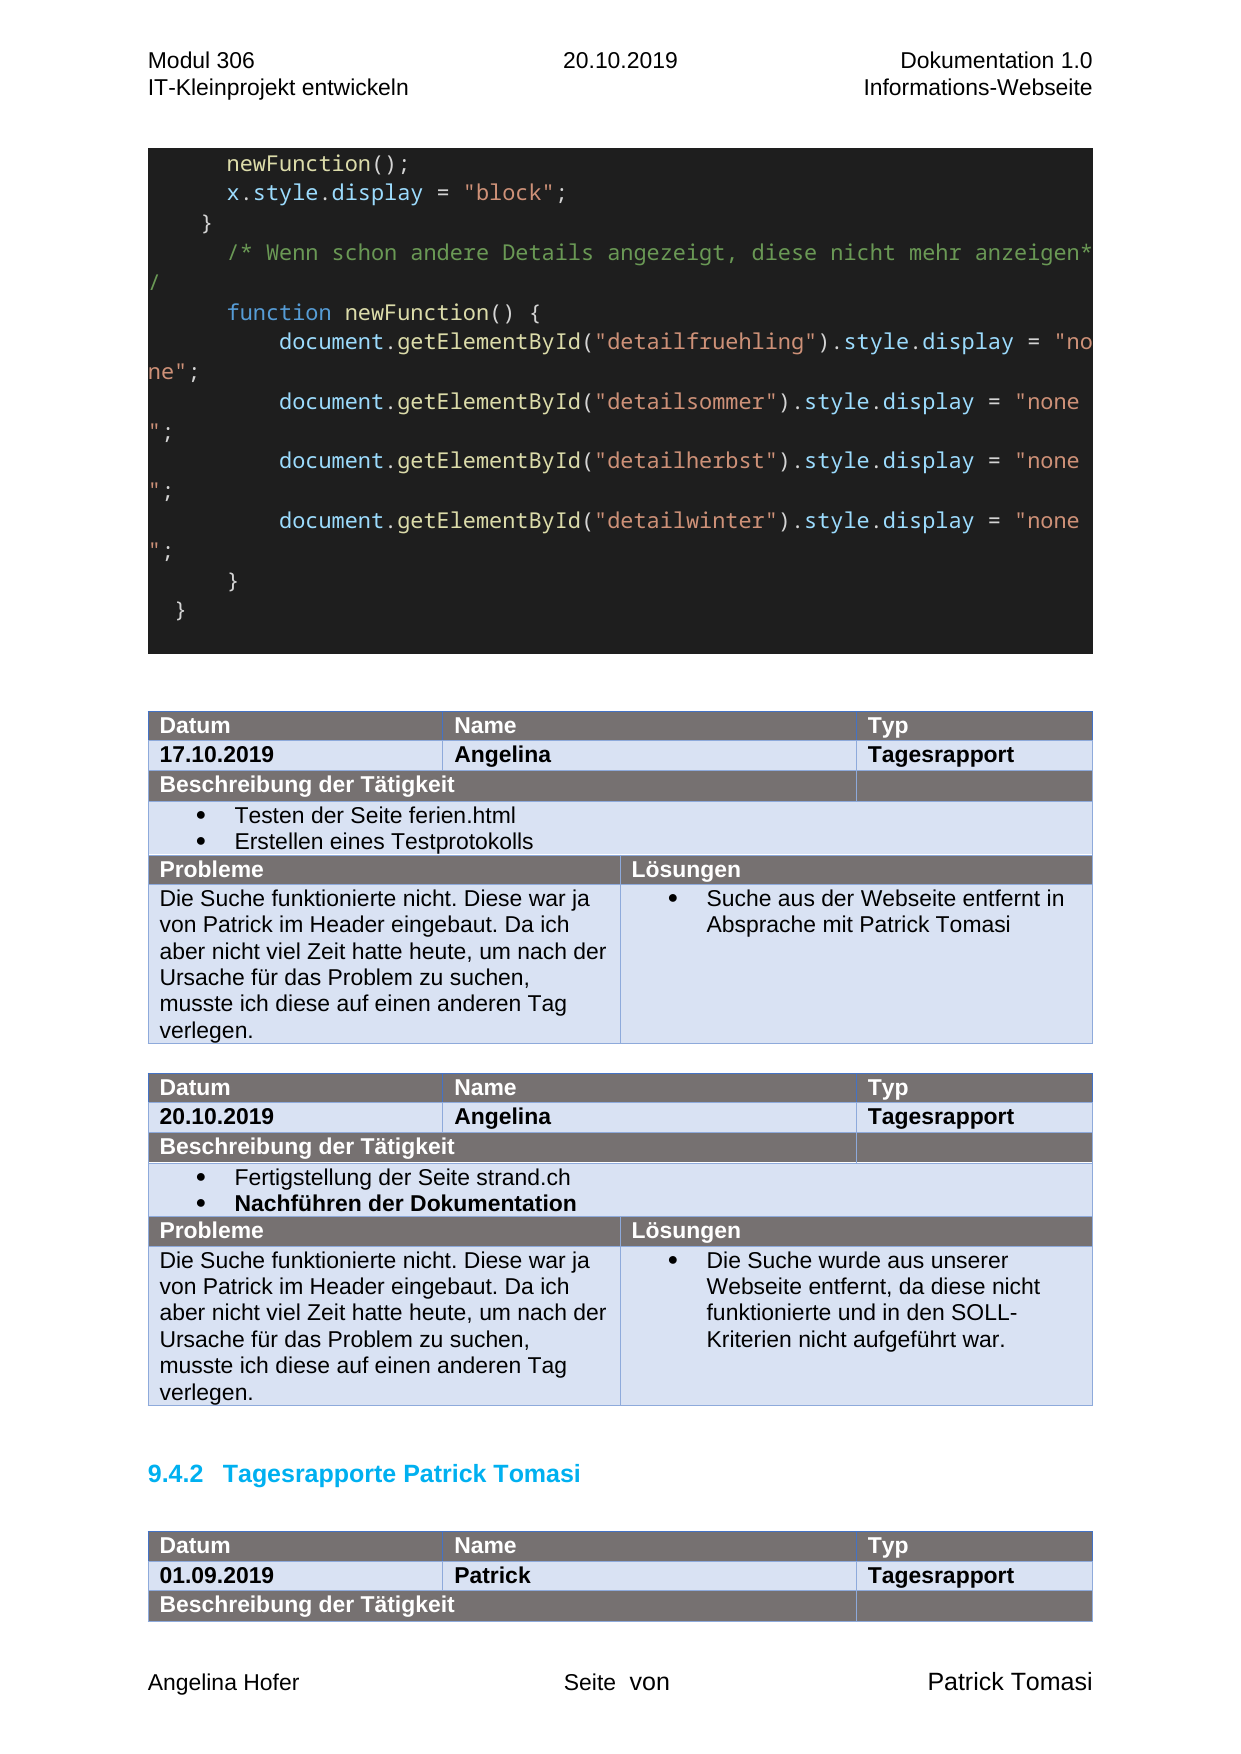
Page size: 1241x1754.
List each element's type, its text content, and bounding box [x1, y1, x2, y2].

table_cell Patrick [443, 1562, 856, 1590]
table_cell [857, 1591, 1092, 1621]
table_header Typ [857, 1074, 1092, 1102]
table_cell Beschreibung der Tätigkeit [149, 771, 856, 801]
table_cell Testen der Seite ferien.html Erstellen eines Testprotokolls [149, 802, 1092, 854]
text /* Wenn schon andere Details angezeigt, diese nicht mehr anzeigen*/ [148, 237, 1093, 297]
table_header Typ [857, 712, 1092, 740]
table_cell Tagesrapport [857, 1103, 1092, 1132]
table_cell Tagesrapport [857, 741, 1092, 770]
table_cell Lösungen [621, 1217, 1092, 1246]
table_cell Lösungen [621, 856, 1092, 884]
table_cell Suche aus der Webseite entfernt in Absprache mit Patrick Tomasi [621, 885, 1092, 1043]
subtitle Tagesrapporte Patrick Tomasi [148, 1459, 1093, 1488]
table_cell Beschreibung der Tätigkeit [149, 1591, 856, 1621]
text } [148, 565, 1093, 594]
text newFunction(); [148, 148, 1093, 177]
text function newFunction() { [148, 297, 1093, 326]
table_header Datum [149, 1532, 442, 1561]
text document.getElementById("detailwinter").style.display = "none"; [148, 505, 1093, 565]
text document.getElementById("detailfruehling").style.display = "none"; [148, 326, 1093, 386]
table_header Name [443, 712, 856, 740]
table_cell Die Suche wurde aus unserer Webseite entfernt, da diese nicht funktionierte und in den SOLL-Kriterien nicht aufgeführt war. [621, 1247, 1092, 1405]
table_header Name [443, 1532, 856, 1561]
table_header Datum [149, 712, 442, 740]
table_cell Die Suche funktionierte nicht. Diese war ja von Patrick im Header eingebaut. Da ich aber nicht viel Zeit hatte heute, um nach der Ursache für das Problem zu suchen, musste ich diese auf einen anderen Tag verlegen. [149, 885, 620, 1043]
text document.getElementById("detailherbst").style.display = "none"; [148, 446, 1093, 505]
table_cell Tagesrapport [857, 1562, 1092, 1590]
table_cell Probleme [149, 856, 620, 884]
table_cell 17.10.2019 [149, 741, 442, 770]
table_header Typ [857, 1532, 1092, 1561]
text } [148, 594, 1093, 624]
text x.style.display = "block"; [148, 177, 1093, 207]
table_cell 20.10.2019 [149, 1103, 442, 1132]
table_header Datum [149, 1074, 442, 1102]
table_cell Angelina [443, 741, 856, 770]
table_cell Beschreibung der Tätigkeit [149, 1133, 856, 1162]
table_cell Angelina [443, 1103, 856, 1132]
table_cell [857, 1133, 1092, 1162]
table_cell Probleme [149, 1217, 620, 1246]
table_header Name [443, 1074, 856, 1102]
table_cell [857, 771, 1092, 801]
table_cell Fertigstellung der Seite strand.ch Nachführen der Dokumentation [149, 1164, 1092, 1216]
text document.getElementById("detailsommer").style.display = "none"; [148, 386, 1093, 446]
table_cell 01.09.2019 [149, 1562, 442, 1590]
text } [148, 207, 1093, 237]
table_cell Die Suche funktionierte nicht. Diese war ja von Patrick im Header eingebaut. Da ich aber nicht viel Zeit hatte heute, um nach der Ursache für das Problem zu suchen, musste ich diese auf einen anderen Tag verlegen. [149, 1247, 620, 1405]
